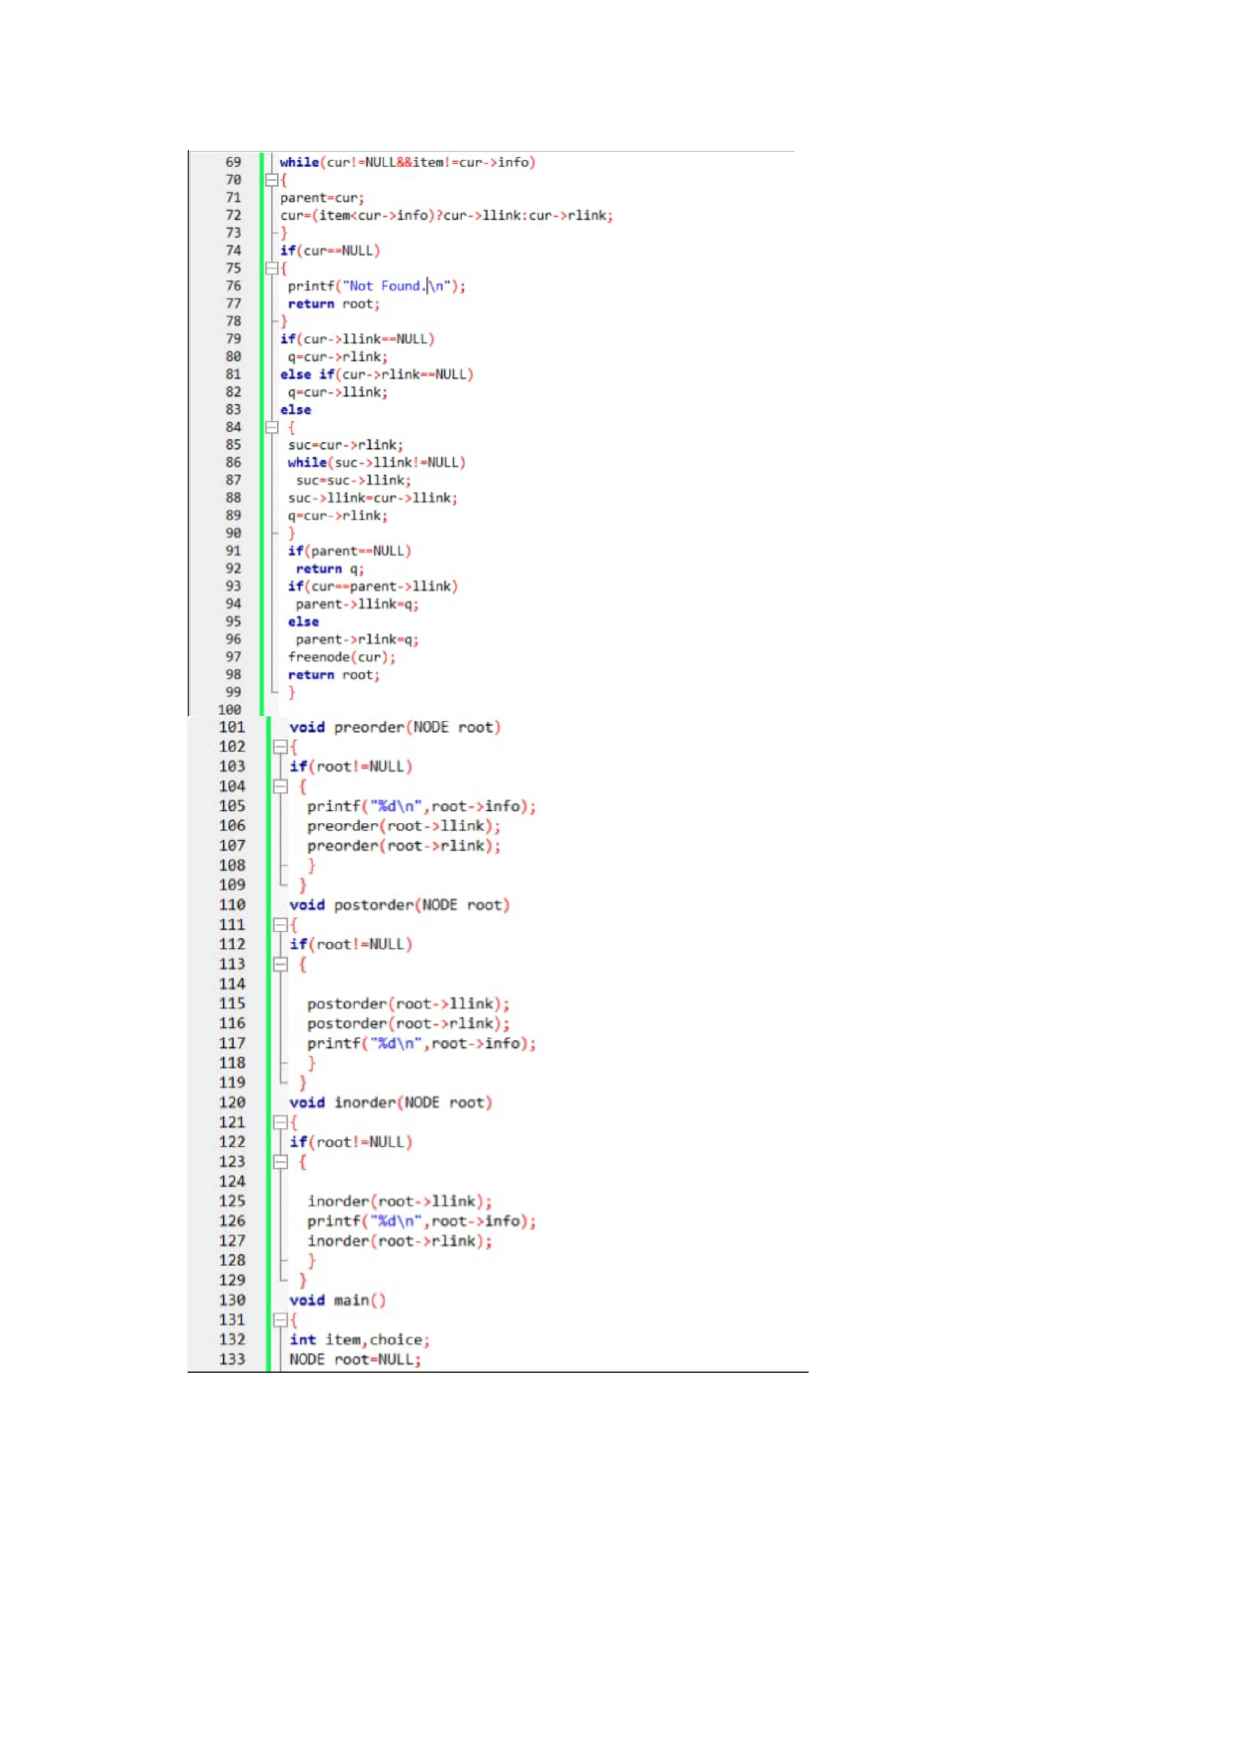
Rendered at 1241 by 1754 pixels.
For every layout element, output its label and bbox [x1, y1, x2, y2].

picture [187, 150, 809, 1373]
